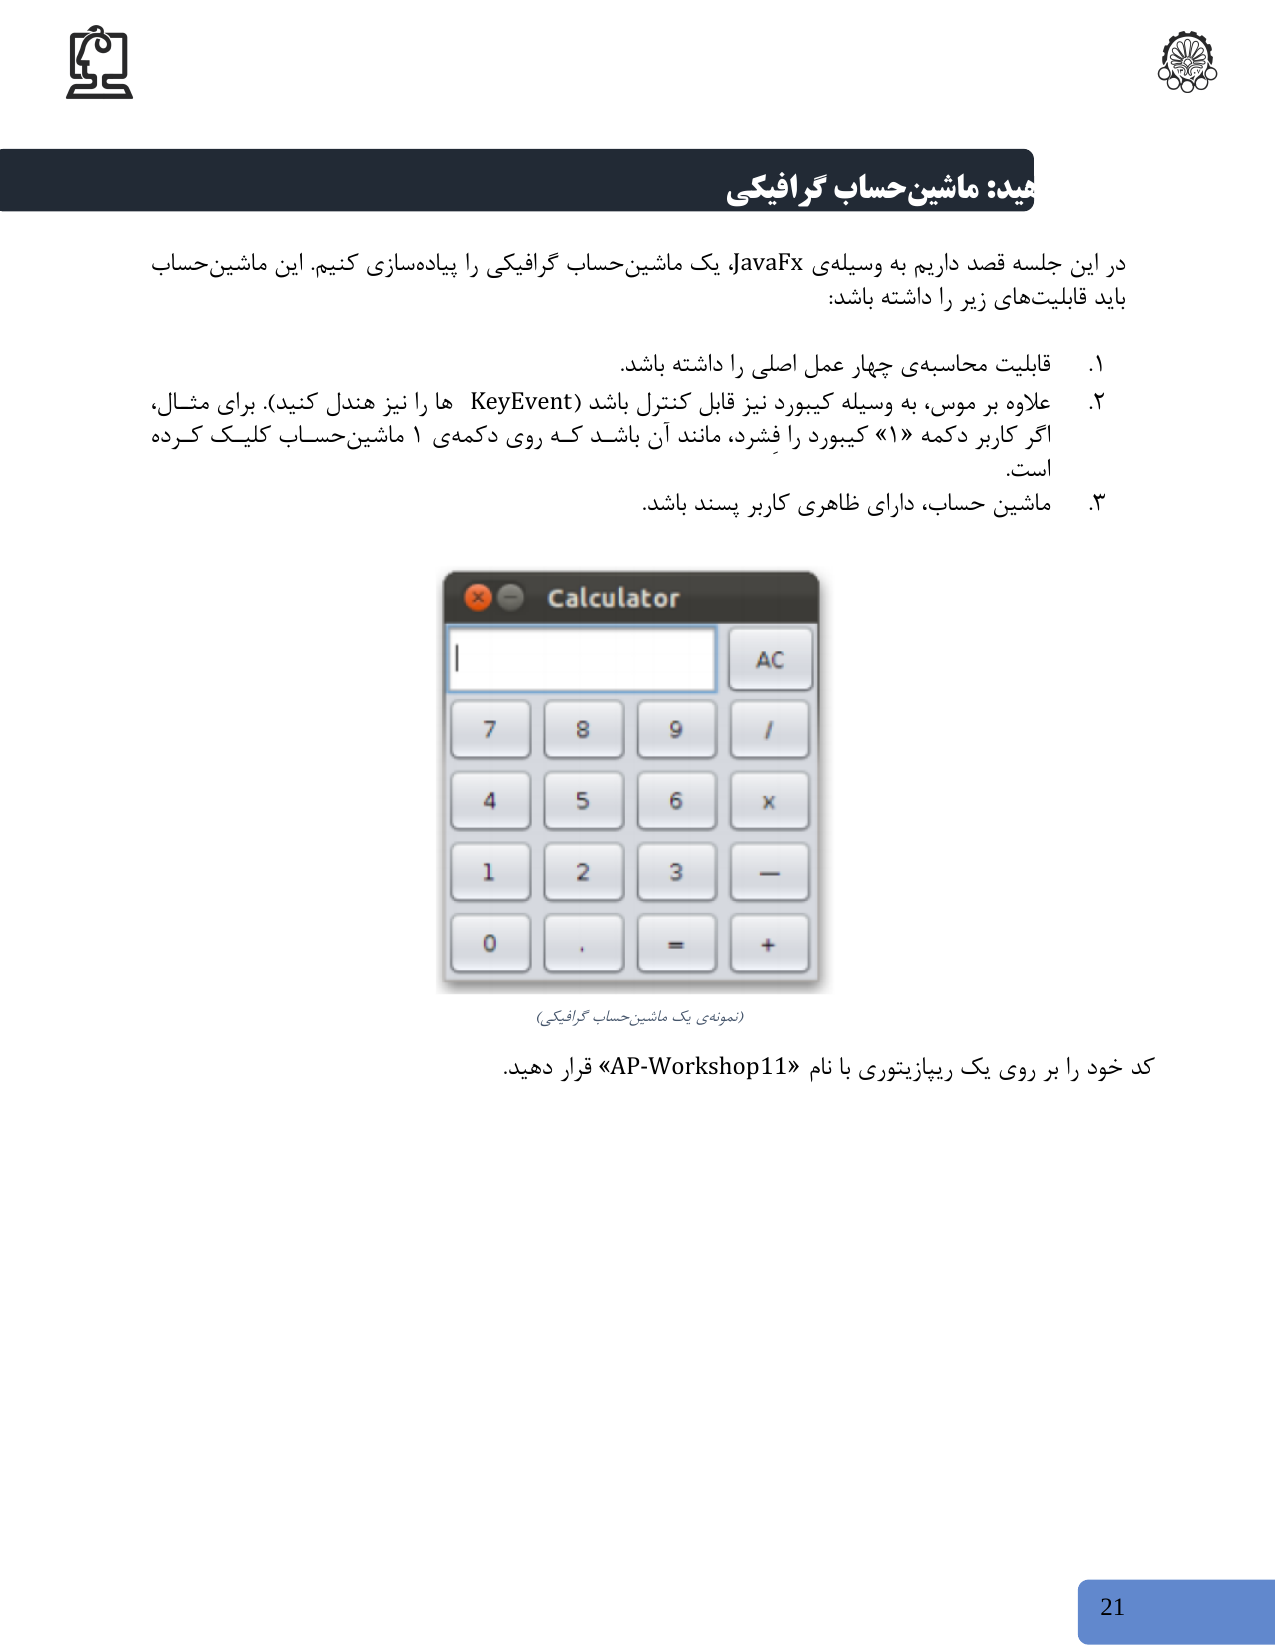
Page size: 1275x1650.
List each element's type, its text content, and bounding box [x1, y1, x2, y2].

subtitle انجام دهید:‌ ماشین‌حساب گرافیکی [150, 175, 1125, 208]
list ماشين حساب، داراي ظاهري كاربر پسند باشد. [150, 491, 1087, 520]
list علاوه بر موس، به وسيله كيبورد نيز قابل كنترل باشد (KeyEvent ها را نيز هندل كنيد). براي مثال، اگر كاربر دكمه «۱» كيبورد را فِشرد، مانند آن باشد كه روي دكمه‌ی 1 ماشين‌حساب كليك كرده است. [150, 386, 1087, 486]
list قابليت محاسبه‌ی چهار عمل اصلي را داشته باشد. [150, 352, 1087, 381]
picture [429, 557, 846, 1005]
text در اين جلسه قصد داريم به وسيله‌ي JavaFx، يك ماشين‌حساب گرافيكي را پياده‌سازي كنيم. اين ماشين‌حساب بايد قابليت‌هاي زير را داشته باشد: [150, 247, 1125, 314]
text کد خود را بر روی یک ریپازیتوری با نام «AP-Workshop11» قرار دهید. [150, 1051, 1154, 1085]
text (نمونه‌ی یک ماشین‌حساب گرافیکی) [150, 1009, 1125, 1027]
